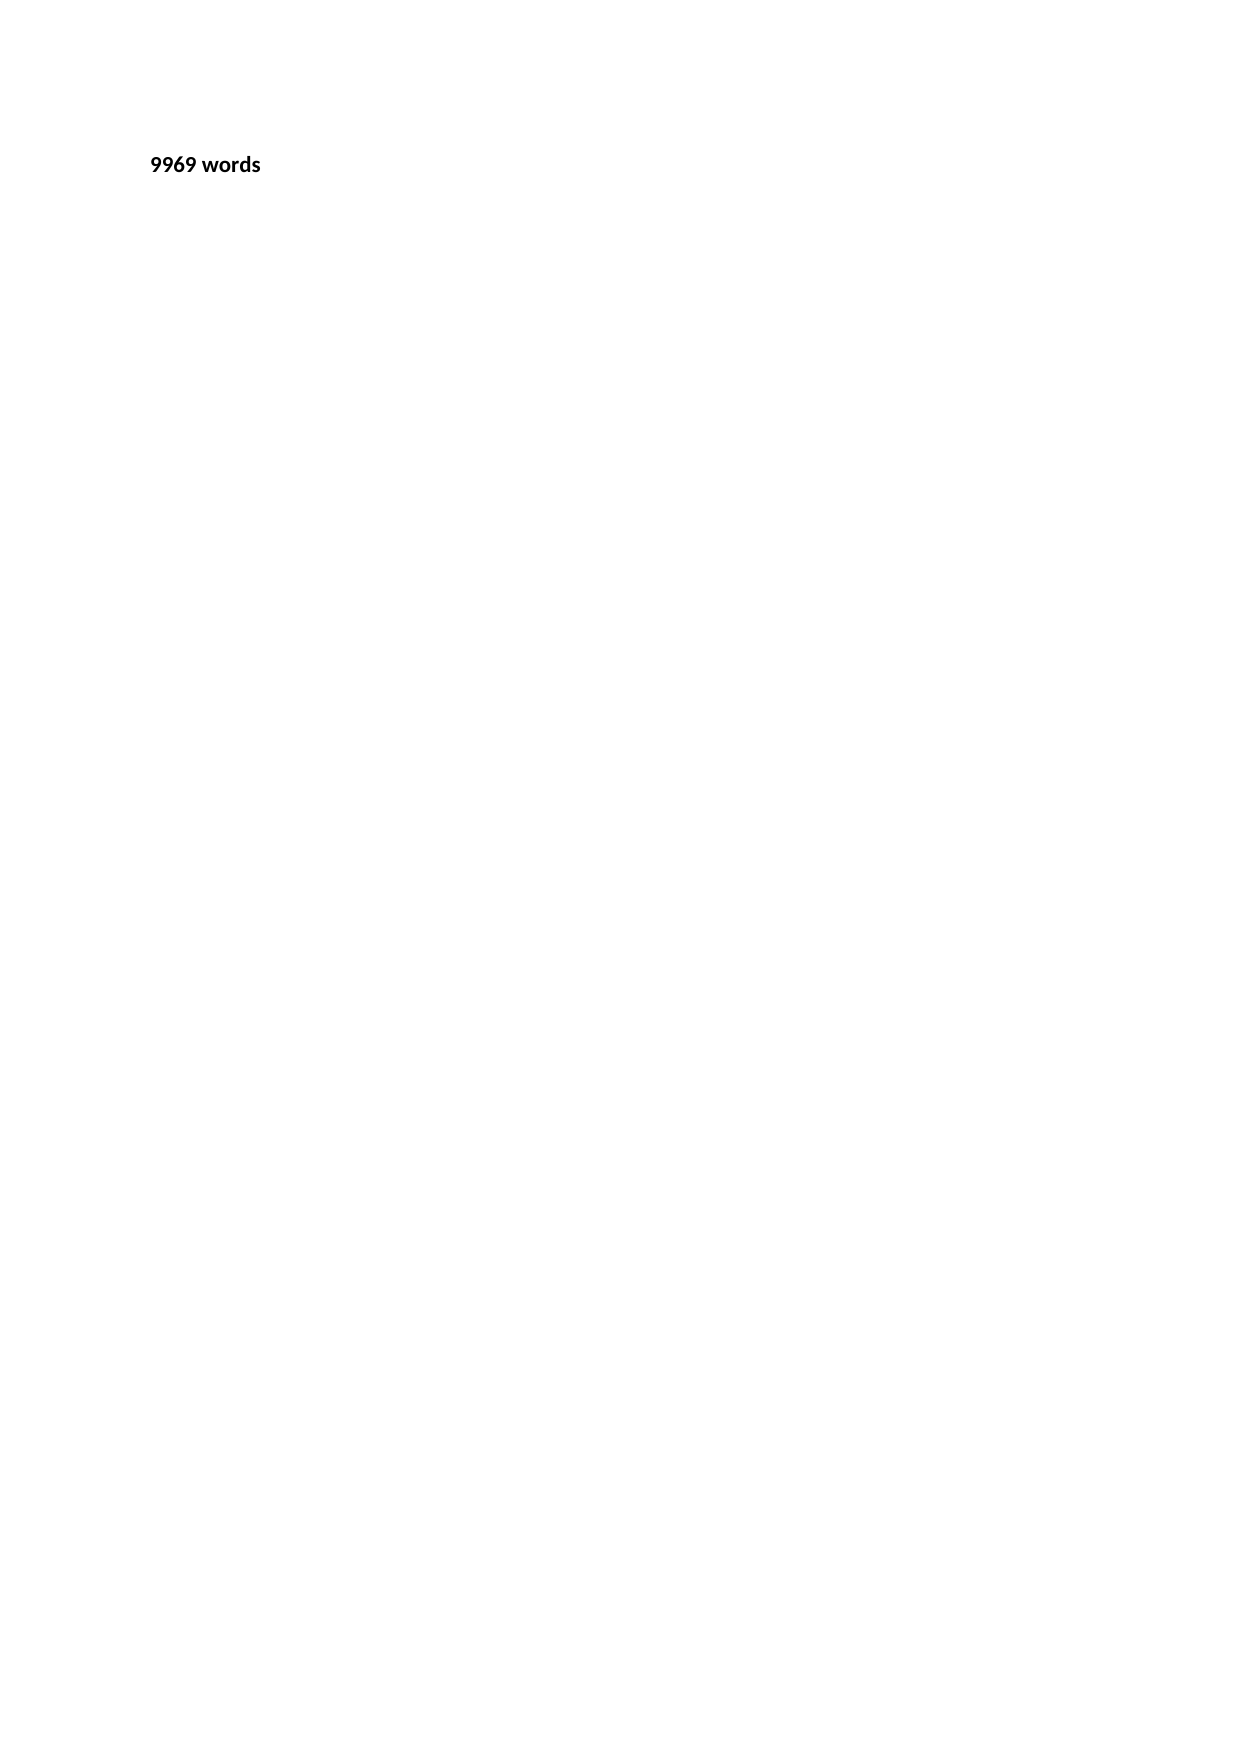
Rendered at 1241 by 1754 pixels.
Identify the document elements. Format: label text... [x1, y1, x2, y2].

text 9969 words [150, 150, 1090, 178]
